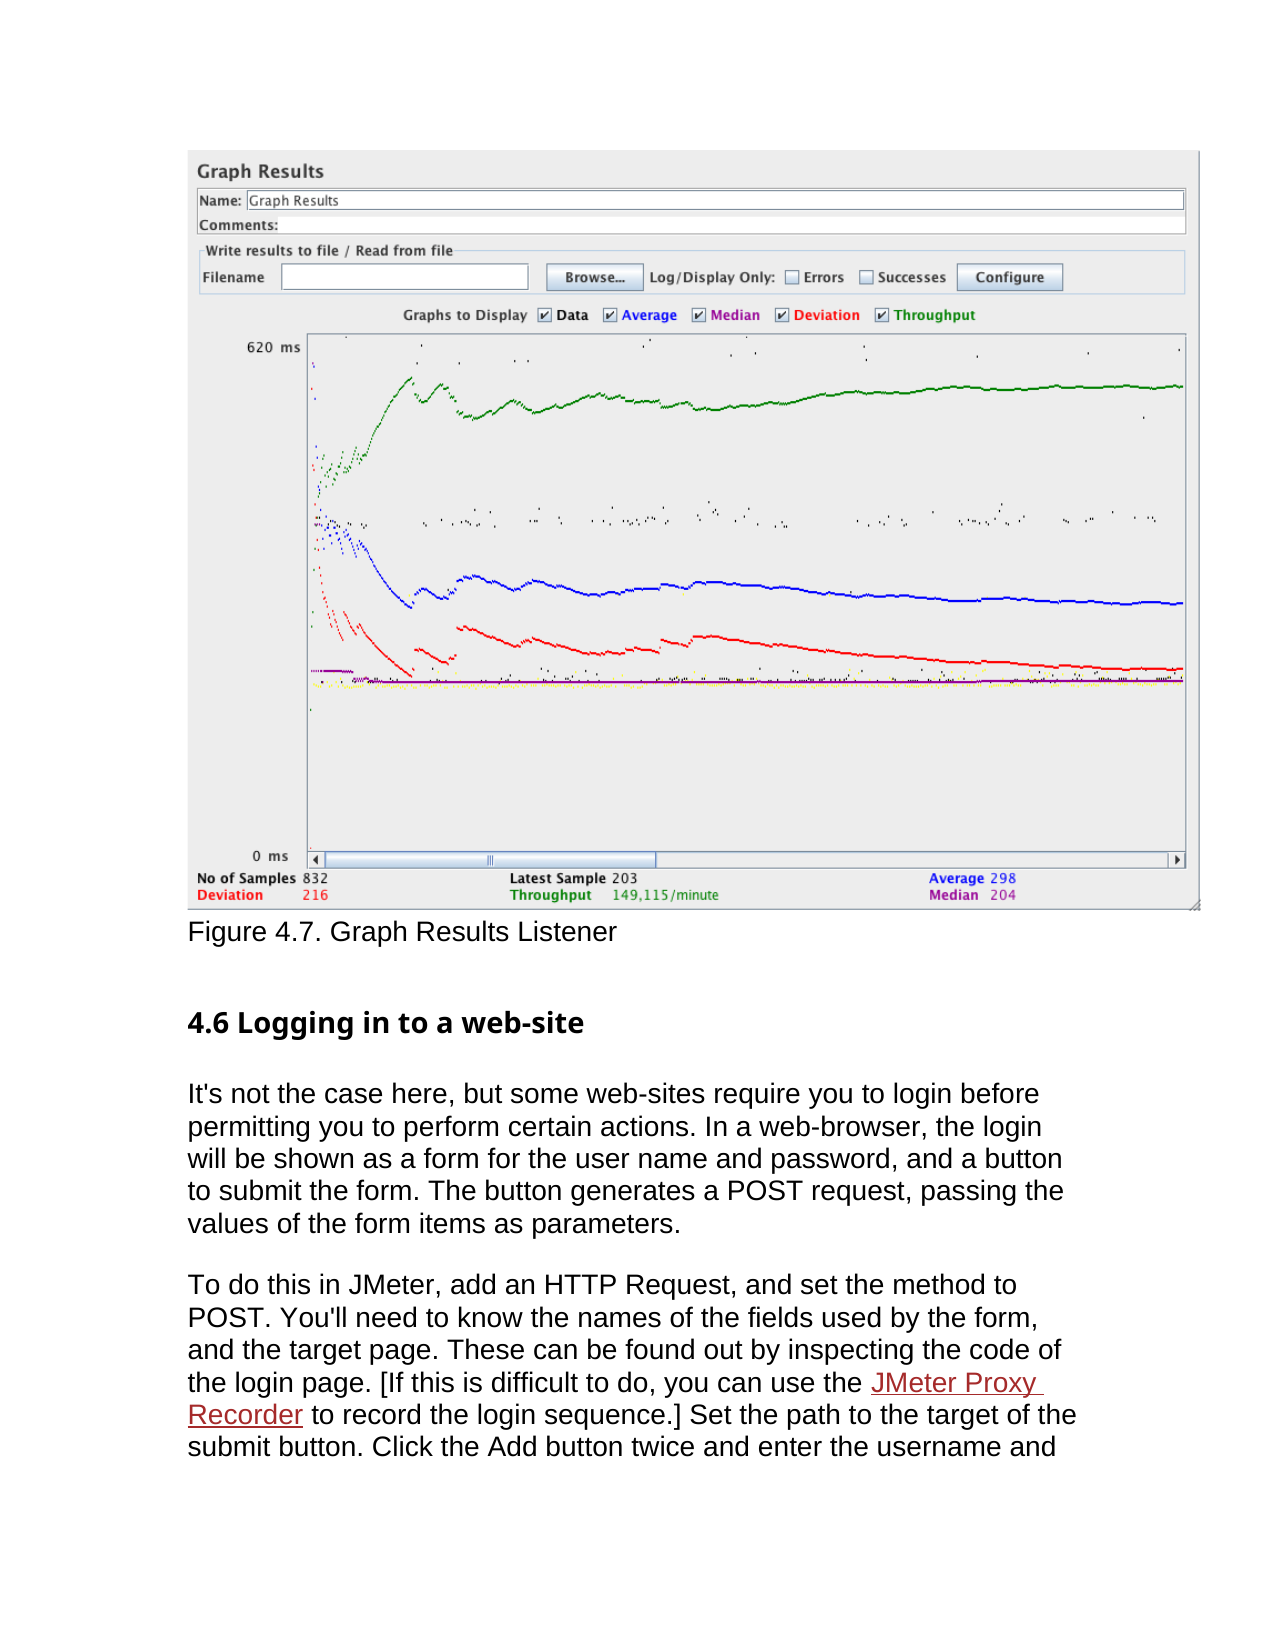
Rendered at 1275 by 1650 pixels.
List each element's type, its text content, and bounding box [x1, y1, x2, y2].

text Figure 4.7. Graph Results Listener [187, 911, 1087, 948]
text It's not the case here, but some web-sites require you to login before permitting you to perform certain actions. In a web-browser, the login will be shown as a form for the user name and password, and a button to submit the form. The button generates a POST request, passing the values of the form items as parameters. [187, 1077, 1087, 1239]
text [187, 1268, 1087, 1463]
subtitle 4.6 Logging in to a web-site [187, 1002, 1087, 1042]
picture [187, 150, 1202, 911]
